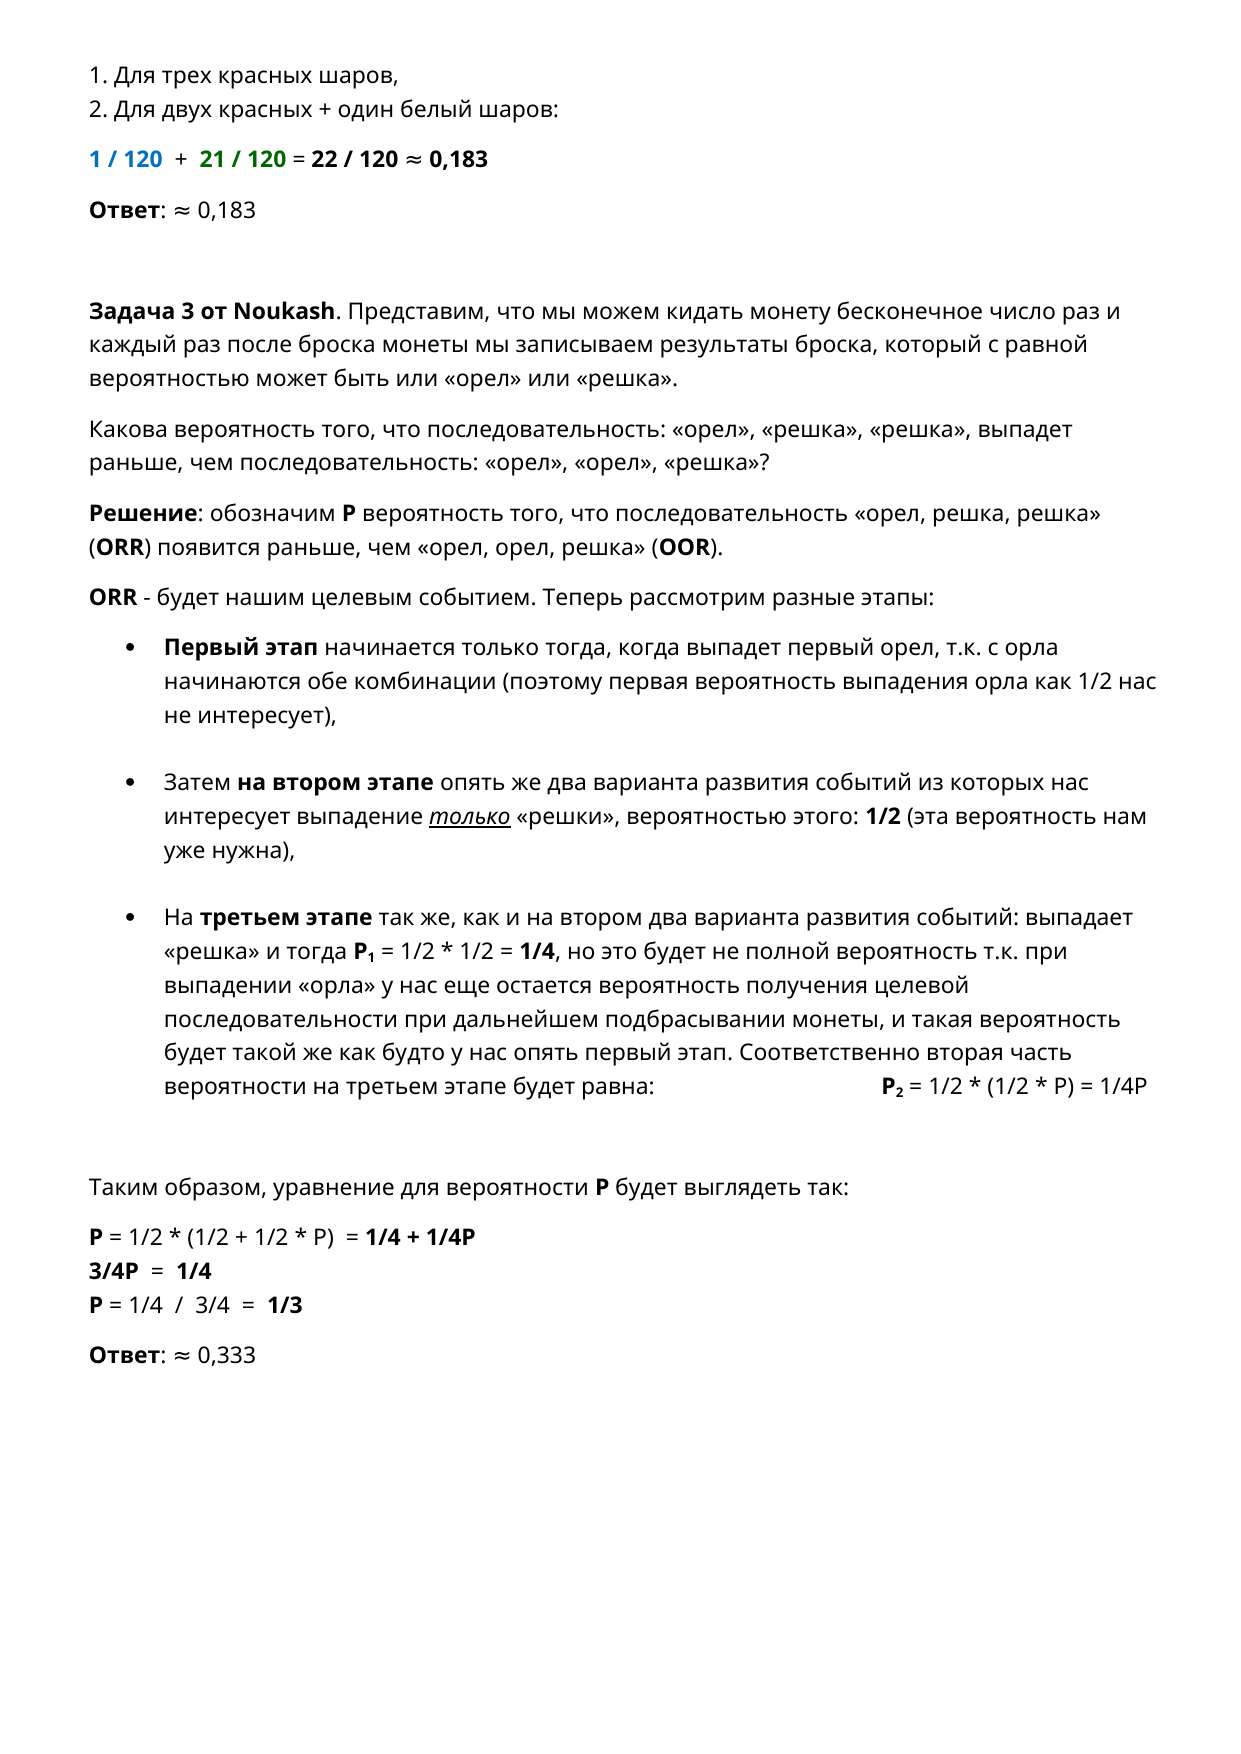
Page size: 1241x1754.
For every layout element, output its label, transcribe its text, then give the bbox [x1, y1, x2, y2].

text Задача 3 от Noukash. Представим, что мы можем кидать монету бесконечное число раз и каждый раз после броска монеты мы записываем результаты броска, который с равной вероятностью может быть или «орел» или «решка». [89, 294, 1167, 393]
list На третьем этапе так же, как и на втором два варианта развития событий: выпадает «решка» и тогда Р1 = 1/2 * 1/2 = 1/4, но это будет не полной вероятность т.к. при выпадении «орла» у нас еще остается вероятность получения целевой последовательности при дальнейшем подбрасывании монеты, и такая вероятность будет такой же как будто у нас опять первый этап. Соответственно вторая часть вероятности на третьем этапе будет равна: Р2 = 1/2 * (1/2 * Р) = 1/4Р [126, 901, 1167, 1101]
text 2. Для двух красных + один белый шаров: [89, 93, 1167, 124]
text Таким образом, уравнение для вероятности P будет выглядеть так: [89, 1171, 1167, 1202]
list Затем на втором этапе опять же два варианта развития событий из которых нас интересует выпадение только «решки», вероятностью этого: 1/2 (эта вероятность нам уже нужна), [126, 766, 1167, 865]
text Решение: обозначим P вероятность того, что последовательность «орел, решка, решка» (ORR) появится раньше, чем «орел, орел, решка» (OOR). [89, 497, 1167, 562]
text 3/4Р = 1/4 [89, 1255, 1167, 1286]
text 1 / 120 + 21 / 120 = 22 / 120 ≈ 0,183 [89, 143, 1167, 174]
text Р = 1/2 * (1/2 + 1/2 * Р) = 1/4 + 1/4Р [89, 1221, 1167, 1252]
text Р = 1/4 / 3/4 = 1/3 [89, 1289, 1167, 1320]
text Какова вероятность того, что последовательность: «орел», «решка», «решка», выпадет раньше, чем последовательность: «орел», «орел», «решка»? [89, 412, 1167, 477]
list Первый этап начинается только тогда, когда выпадет первый орел, т.к. с орла начинаются обе комбинации (поэтому первая вероятность выпадения орла как 1/2 нас не интересует), [126, 631, 1167, 730]
text Ответ: ≈ 0,183 [89, 194, 1167, 225]
text 1. Для трех красных шаров, [89, 59, 1167, 90]
text ORR - будет нашим целевым событием. Теперь рассмотрим разные этапы: [89, 581, 1167, 612]
text Ответ: ≈ 0,333 [89, 1339, 1167, 1370]
